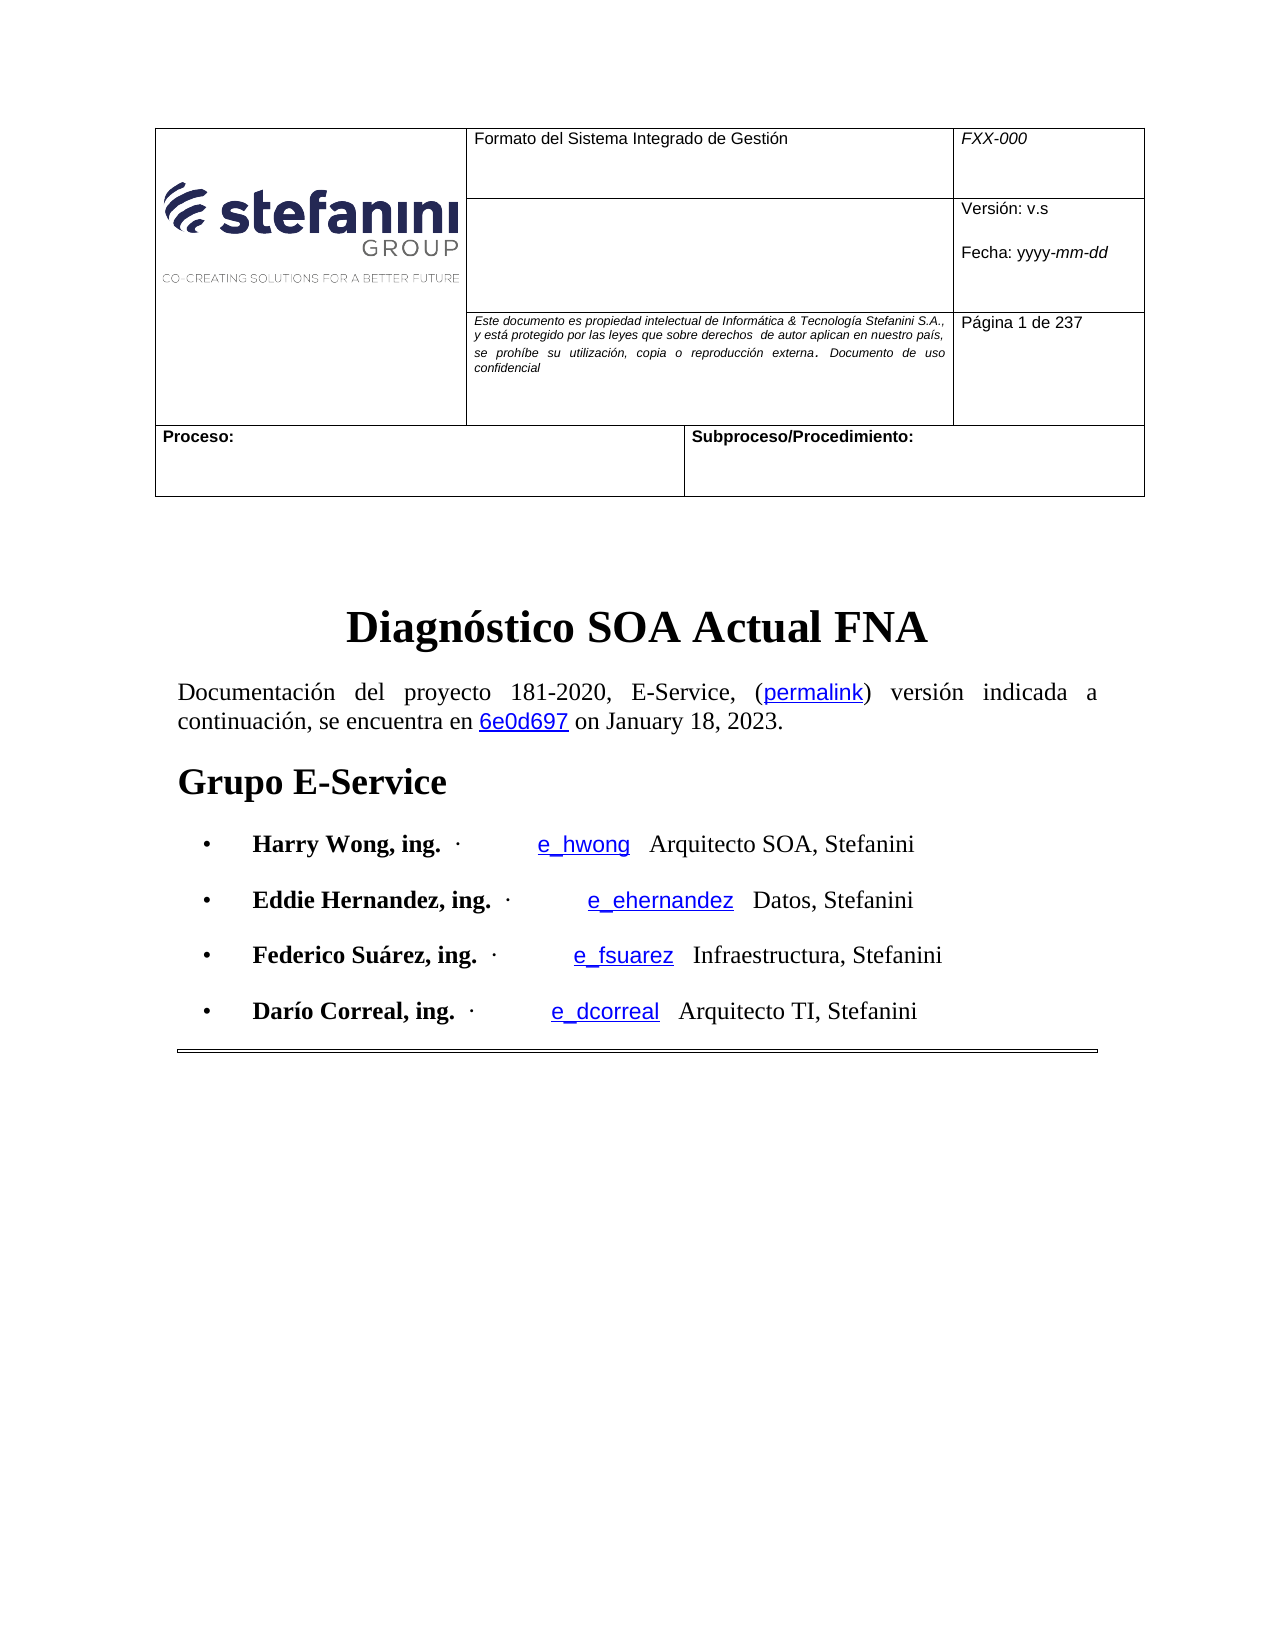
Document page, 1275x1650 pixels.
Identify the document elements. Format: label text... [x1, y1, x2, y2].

subtitle Grupo E-Service [177, 759, 1098, 803]
title Diagnóstico SOA Actual FNA [177, 599, 1098, 652]
list Harry Wong, ing. · e_hwong Arquitecto SOA, Stefanini [202, 828, 1098, 858]
text Documentación del proyecto 181-2020, E-Service, (permalink) versión indicada a continuación, se encuentra en 6e0d697 on January 18, 2023. [177, 677, 1098, 734]
picture [162, 182, 460, 286]
list Darío Correal, ing. · e_dcorreal Arquitecto TI, Stefanini [202, 994, 1098, 1025]
list Eddie Hernandez, ing. · e_ehernandez Datos, Stefanini [202, 883, 1098, 914]
list Federico Suárez, ing. · e_fsuarez Infraestructura, Stefanini [202, 939, 1098, 969]
